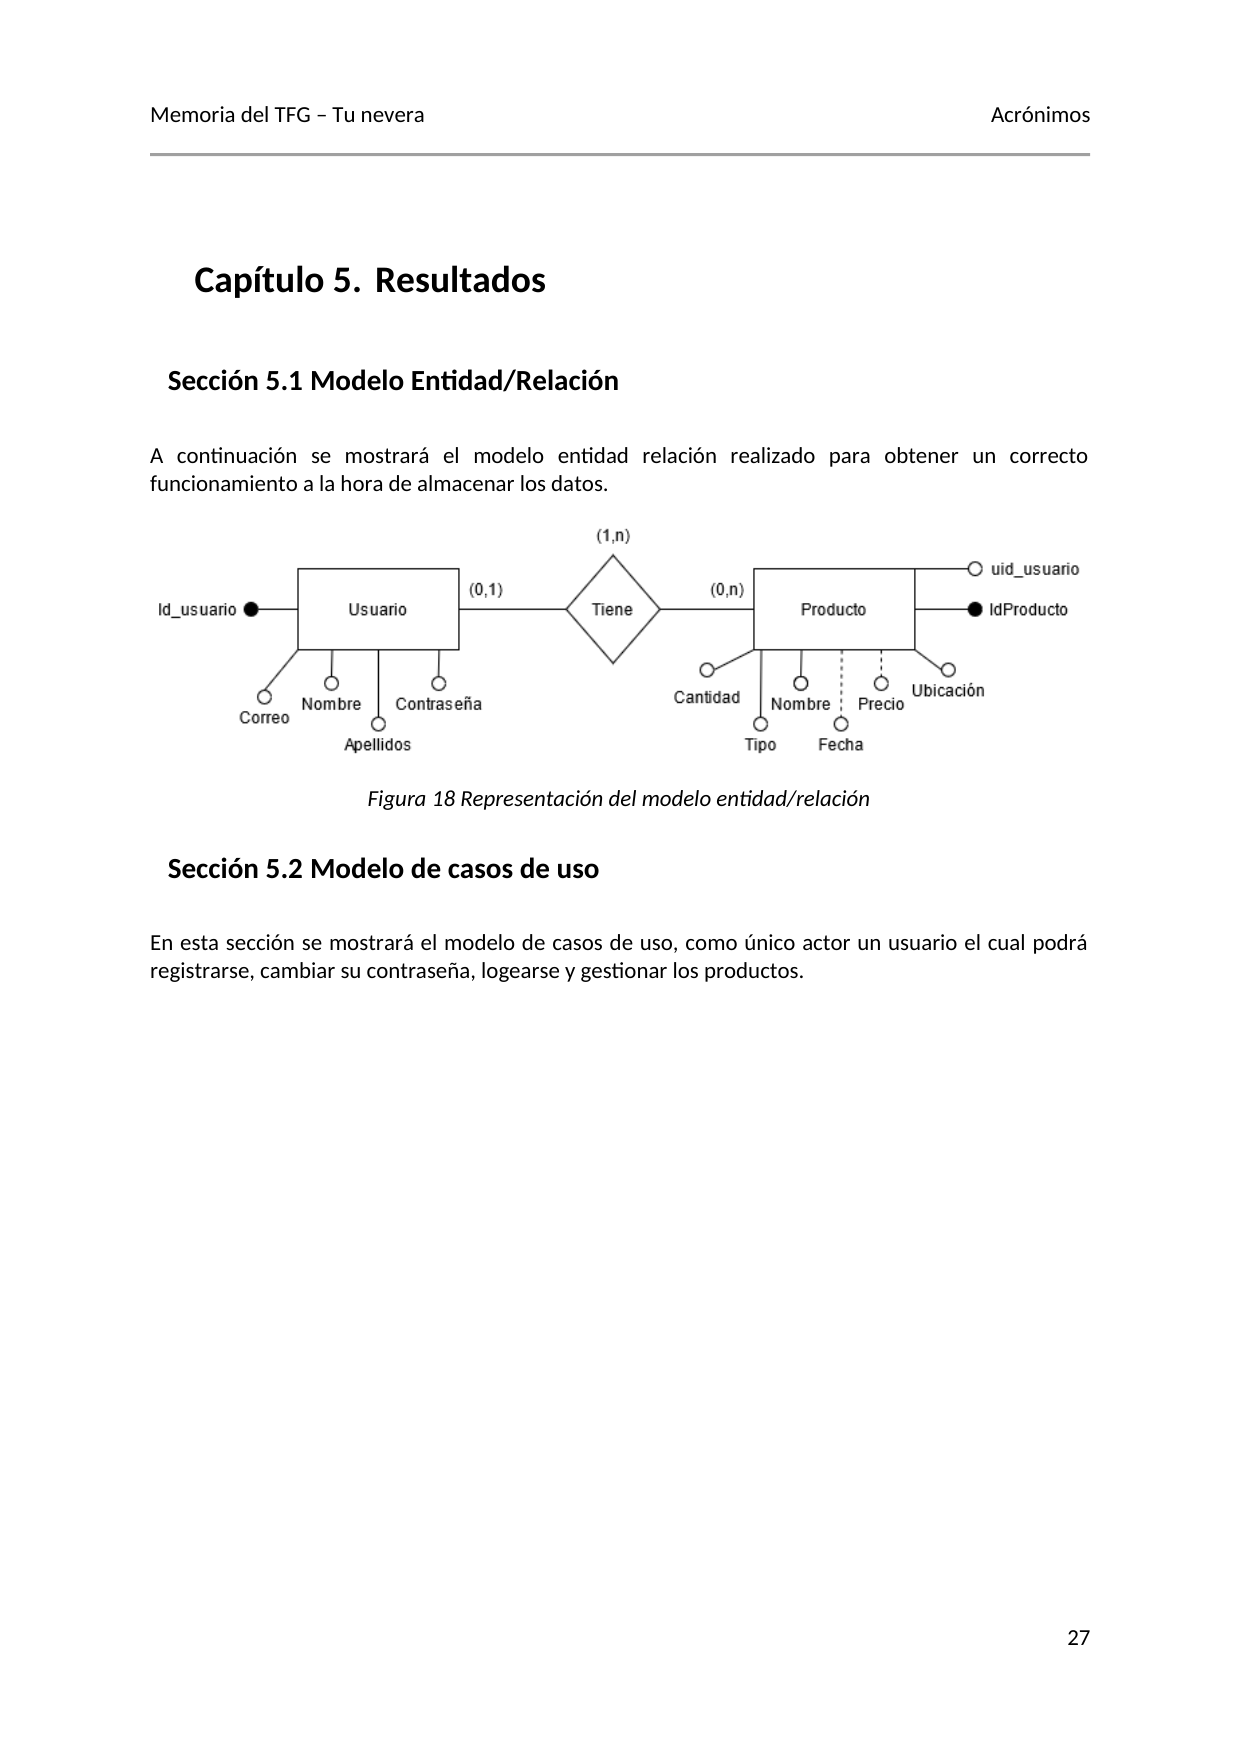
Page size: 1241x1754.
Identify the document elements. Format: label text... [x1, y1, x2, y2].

subtitle Modelo de casos de uso [168, 850, 1090, 886]
text A continuación se mostrará el modelo entidad relación realizado para obtener un correcto funcionamiento a la hora de almacenar los datos. [150, 441, 1090, 497]
subtitle Resultados [194, 256, 1090, 302]
text En esta sección se mostrará el modelo de casos de uso, como único actor un usuario el cual podrá registrarse, cambiar su contraseña, logearse y gestionar los productos. [150, 928, 1090, 984]
subtitle Modelo Entidad/Relación [168, 362, 1090, 398]
picture [150, 521, 1090, 760]
text Figura 18 Representación del modelo entidad/relación [150, 784, 1090, 812]
